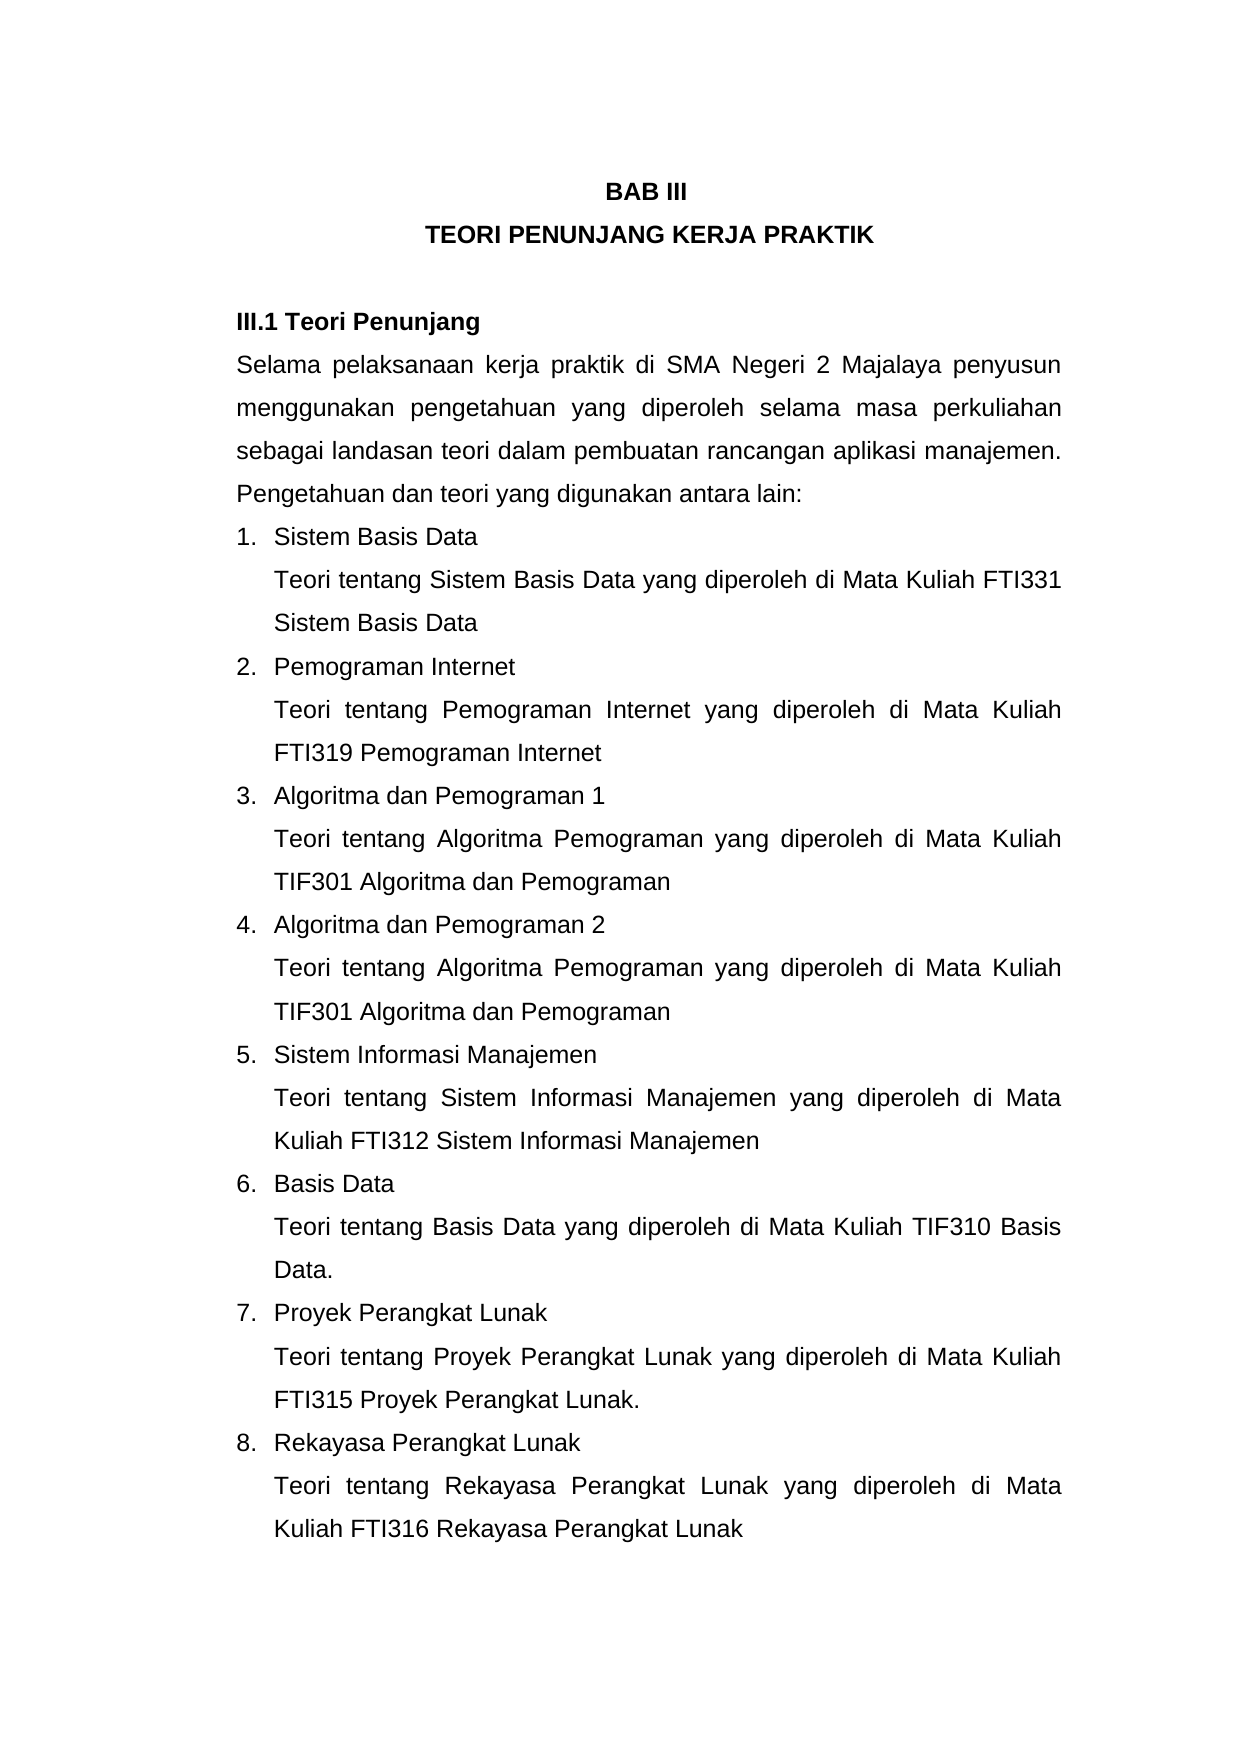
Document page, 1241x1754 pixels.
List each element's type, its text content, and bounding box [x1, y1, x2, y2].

subtitle BAB III TEORI PENUNJANG KERJA PRAKTIK [236, 177, 1063, 249]
list Teori tentang Proyek Perangkat Lunak yang diperoleh di Mata Kuliah FTI315 Proyek Perangkat Lunak. [274, 1342, 1063, 1413]
list Teori tentang Sistem Informasi Manajemen yang diperoleh di Mata Kuliah FTI312 Sistem Informasi Manajemen [274, 1083, 1063, 1155]
list Sistem Basis Data [236, 522, 1063, 551]
subtitle III.1 Teori Penunjang [236, 307, 1063, 335]
list Sistem Informasi Manajemen [236, 1040, 1063, 1068]
list Proyek Perangkat Lunak [236, 1298, 1063, 1327]
list Teori tentang Basis Data yang diperoleh di Mata Kuliah TIF310 Basis Data. [274, 1212, 1063, 1284]
list Teori tentang Algoritma Pemograman yang diperoleh di Mata Kuliah TIF301 Algoritma dan Pemograman [274, 824, 1063, 896]
list Basis Data [236, 1169, 1063, 1198]
list Algoritma dan Pemograman 1 [236, 781, 1063, 810]
list Pemograman Internet [236, 652, 1063, 680]
list Algoritma dan Pemograman 2 [236, 910, 1063, 939]
text Selama pelaksanaan kerja praktik di SMA Negeri 2 Majalaya penyusun menggunakan pengetahuan yang diperoleh selama masa perkuliahan sebagai landasan teori dalam pembuatan rancangan aplikasi manajemen. Pengetahuan dan teori yang digunakan antara lain: [236, 350, 1063, 508]
list Teori tentang Rekayasa Perangkat Lunak yang diperoleh di Mata Kuliah FTI316 Rekayasa Perangkat Lunak [274, 1471, 1063, 1543]
list Teori tentang Sistem Basis Data yang diperoleh di Mata Kuliah FTI331 Sistem Basis Data [274, 565, 1063, 637]
list Rekayasa Perangkat Lunak [236, 1428, 1063, 1457]
list Teori tentang Algoritma Pemograman yang diperoleh di Mata Kuliah TIF301 Algoritma dan Pemograman [274, 953, 1063, 1025]
list Teori tentang Pemograman Internet yang diperoleh di Mata Kuliah FTI319 Pemograman Internet [274, 695, 1063, 767]
